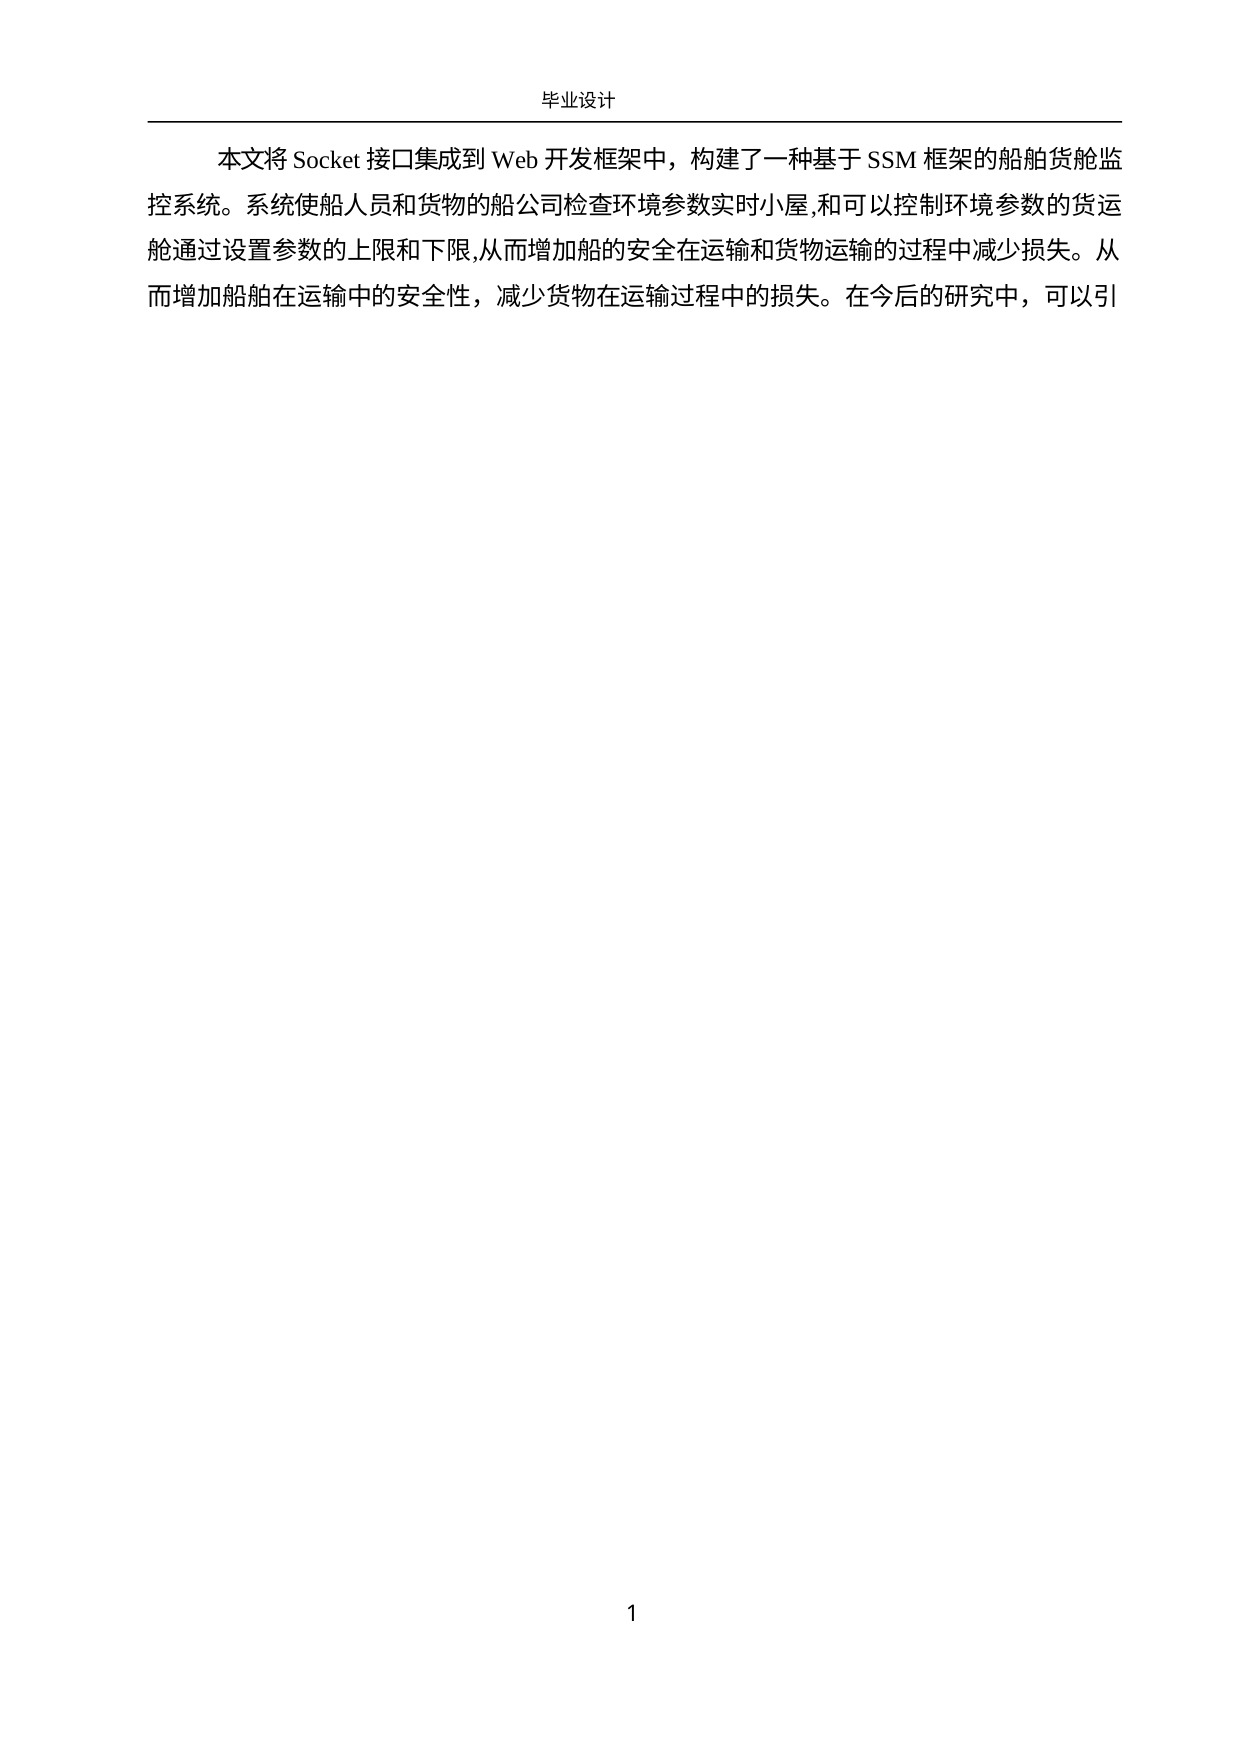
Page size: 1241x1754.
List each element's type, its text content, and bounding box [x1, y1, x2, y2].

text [148, 139, 1123, 176]
text 控系统。系统使船人员和货物的船公司检查环境参数实时小屋,和可以控制环境参数的货运舱通过设置参数的上限和下限,从而增加船的安全在运输和货物运输的过程中减少损失。从而增加船舶在运输中的安全性，减少货物在运输过程中的损失。在今后的研究中，可以引 [148, 185, 1122, 313]
